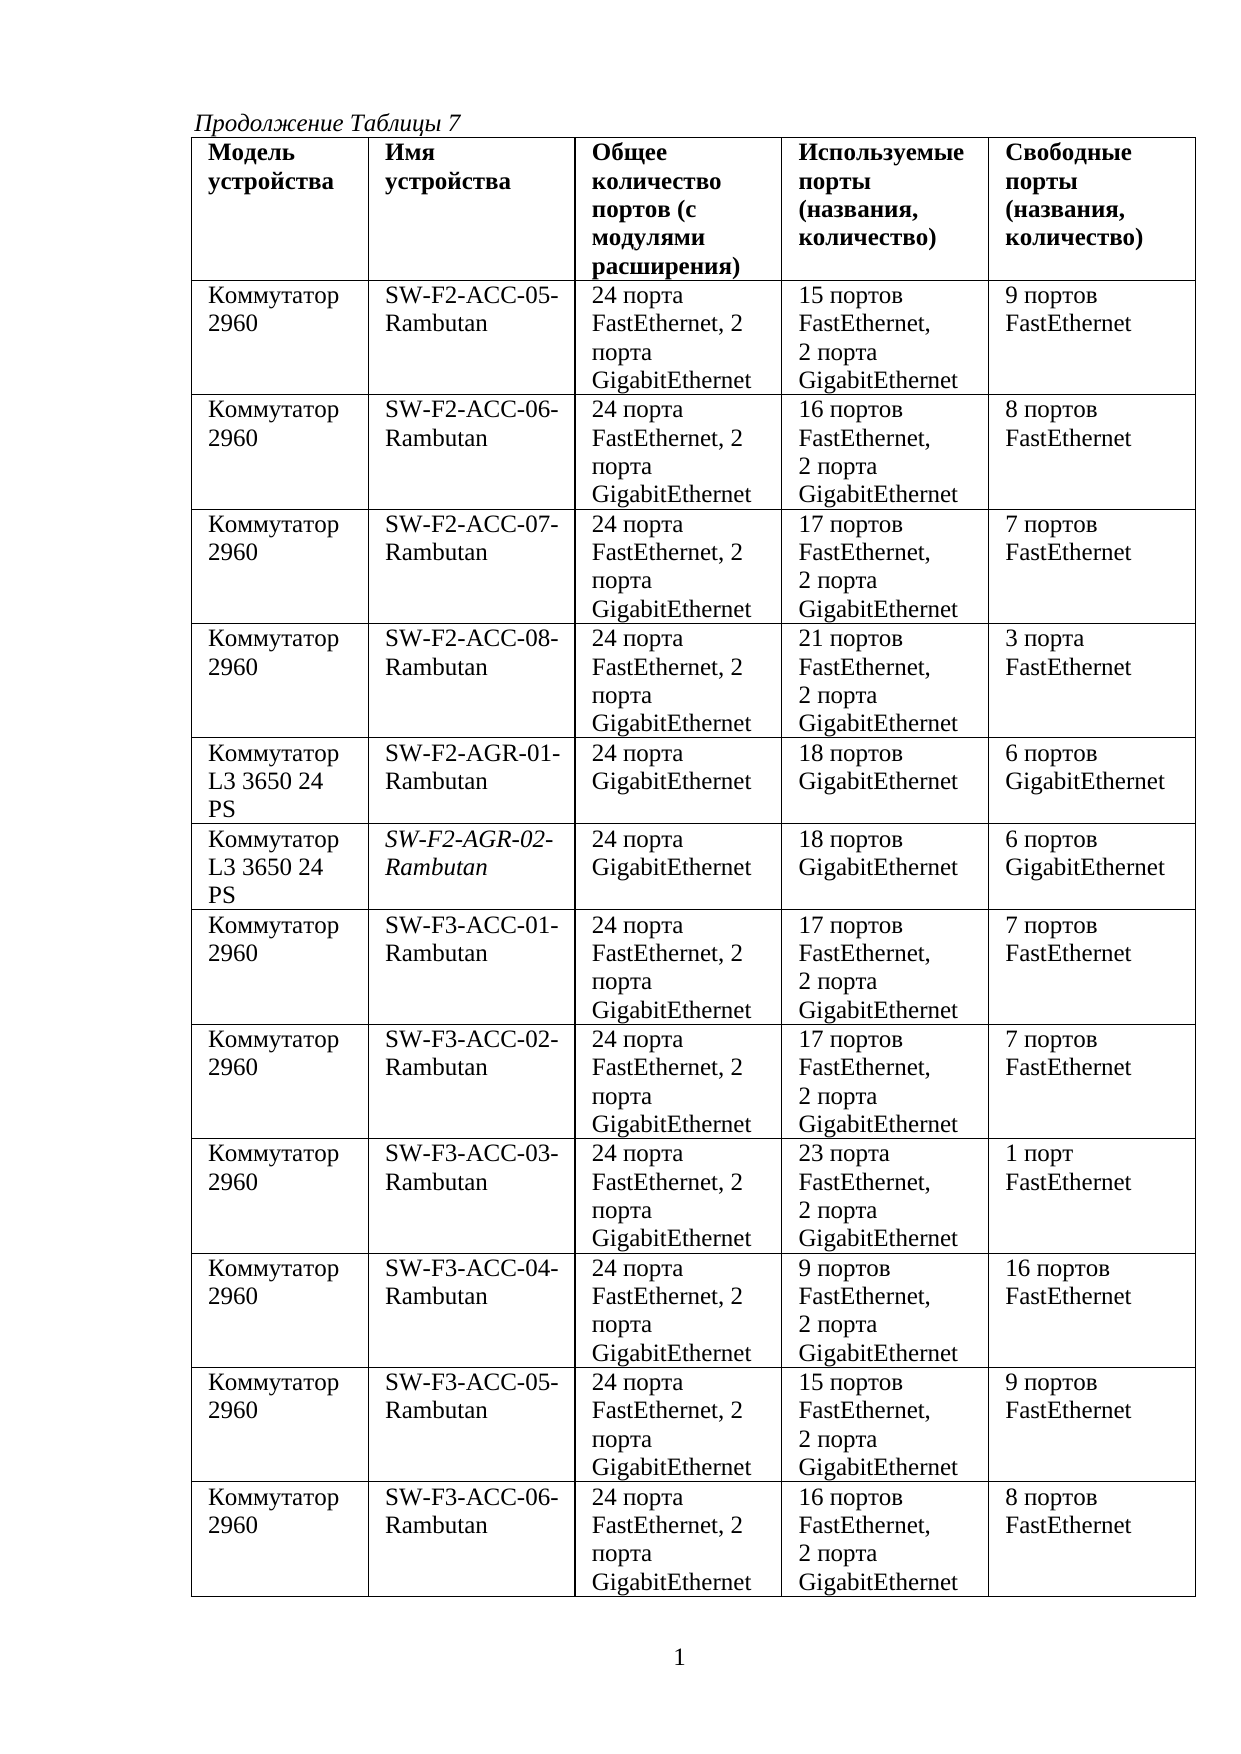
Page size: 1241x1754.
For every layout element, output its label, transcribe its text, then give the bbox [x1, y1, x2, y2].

table_cell Коммутатор 2960 [192, 281, 368, 394]
table_cell SW-F3-ACC-03-Rambutan [369, 1139, 574, 1252]
table_cell Коммутатор 2960 [192, 510, 368, 623]
table_cell 21 портов FastEthernet, 2 порта GigabitEthernet [782, 624, 988, 737]
table_cell 23 порта FastEthernet, 2 порта GigabitEthernet [782, 1139, 988, 1252]
table_cell 24 порта FastEthernet, 2 порта GigabitEthernet [576, 1368, 781, 1481]
table_header Модель устройства [192, 138, 368, 280]
table_cell Коммутатор 2960 [192, 1482, 368, 1596]
table_cell Коммутатор 2960 [192, 1139, 368, 1252]
table_cell SW-F2-ACC-06-Rambutan [369, 395, 574, 508]
table_cell 24 порта FastEthernet, 2 порта GigabitEthernet [576, 1025, 781, 1138]
table_cell SW-F3-ACC-06-Rambutan [369, 1482, 574, 1596]
table_cell 17 портов FastEthernet, 2 порта GigabitEthernet [782, 910, 988, 1024]
table_cell SW-F2-ACC-08-Rambutan [369, 624, 574, 737]
table_cell 24 порта FastEthernet, 2 порта GigabitEthernet [576, 1139, 781, 1252]
table_cell Коммутатор 2960 [192, 395, 368, 508]
table_header Свободные порты (названия, количество) [989, 138, 1195, 280]
table_cell 24 порта GigabitEthernet [576, 738, 781, 823]
table_cell 17 портов FastEthernet, 2 порта GigabitEthernet [782, 510, 988, 623]
table_cell 9 портов FastEthernet, 2 порта GigabitEthernet [782, 1254, 988, 1367]
table_cell 24 порта FastEthernet, 2 порта GigabitEthernet [576, 624, 781, 737]
table_cell 8 портов FastEthernet [989, 1482, 1195, 1596]
table_cell SW-F2-ACC-07-Rambutan [369, 510, 574, 623]
table_cell 7 портов FastEthernet [989, 1025, 1195, 1138]
table_cell 8 портов FastEthernet [989, 395, 1195, 508]
table_cell SW-F3-ACC-05-Rambutan [369, 1368, 574, 1481]
table_cell 9 портов FastEthernet [989, 281, 1195, 394]
table_cell 16 портов FastEthernet, 2 порта GigabitEthernet [782, 1482, 988, 1596]
table_cell SW-F2-ACC-05-Rambutan [369, 281, 574, 394]
table_cell 15 портов FastEthernet, 2 порта GigabitEthernet [782, 1368, 988, 1481]
table_header Общее количество портов (с модулями расширения) [576, 138, 781, 280]
table_cell Коммутатор 2960 [192, 1254, 368, 1367]
table_cell 6 портов GigabitEthernet [989, 738, 1195, 823]
table_cell SW-F2-AGR-02-Rambutan [369, 824, 574, 909]
table_cell 16 портов FastEthernet, 2 порта GigabitEthernet [782, 395, 988, 508]
table_cell 18 портов GigabitEthernet [782, 738, 988, 823]
table_cell Коммутатор L3 3650 24 PS [192, 738, 368, 823]
table_cell SW-F3-ACC-02-Rambutan [369, 1025, 574, 1138]
table_cell Коммутатор 2960 [192, 624, 368, 737]
table_cell Коммутатор 2960 [192, 1025, 368, 1138]
table_cell 17 портов FastEthernet, 2 порта GigabitEthernet [782, 1025, 988, 1138]
table_cell 24 порта GigabitEthernet [576, 824, 781, 909]
table_cell Коммутатор 2960 [192, 1368, 368, 1481]
table_cell 24 порта FastEthernet, 2 порта GigabitEthernet [576, 1482, 781, 1596]
table_cell 7 портов FastEthernet [989, 910, 1195, 1024]
table_header Используемые порты (названия, количество) [782, 138, 988, 280]
table_cell 7 портов FastEthernet [989, 510, 1195, 623]
table_cell 24 порта FastEthernet, 2 порта GigabitEthernet [576, 510, 781, 623]
table_cell 24 порта FastEthernet, 2 порта GigabitEthernet [576, 281, 781, 394]
table_cell 24 порта FastEthernet, 2 порта GigabitEthernet [576, 1254, 781, 1367]
table_cell SW-F3-ACC-01-Rambutan [369, 910, 574, 1024]
table_cell Коммутатор L3 3650 24 PS [192, 824, 368, 909]
table_cell SW-F2-AGR-01-Rambutan [369, 738, 574, 823]
table_cell SW-F3-ACC-04-Rambutan [369, 1254, 574, 1367]
table_cell 1 порт FastEthernet [989, 1139, 1195, 1252]
table_cell 3 порта FastEthernet [989, 624, 1195, 737]
table_cell Коммутатор 2960 [192, 910, 368, 1024]
table_cell 24 порта FastEthernet, 2 порта GigabitEthernet [576, 395, 781, 508]
table_cell 24 порта FastEthernet, 2 порта GigabitEthernet [576, 910, 781, 1024]
table_cell 15 портов FastEthernet, 2 порта GigabitEthernet [782, 281, 988, 394]
text Продолжение Таблицы 7 [194, 108, 1192, 137]
table_cell 16 портов FastEthernet [989, 1254, 1195, 1367]
table_header Имя устройства [369, 138, 574, 280]
table_cell 18 портов GigabitEthernet [782, 824, 988, 909]
table_cell 9 портов FastEthernet [989, 1368, 1195, 1481]
table_cell 6 портов GigabitEthernet [989, 824, 1195, 909]
